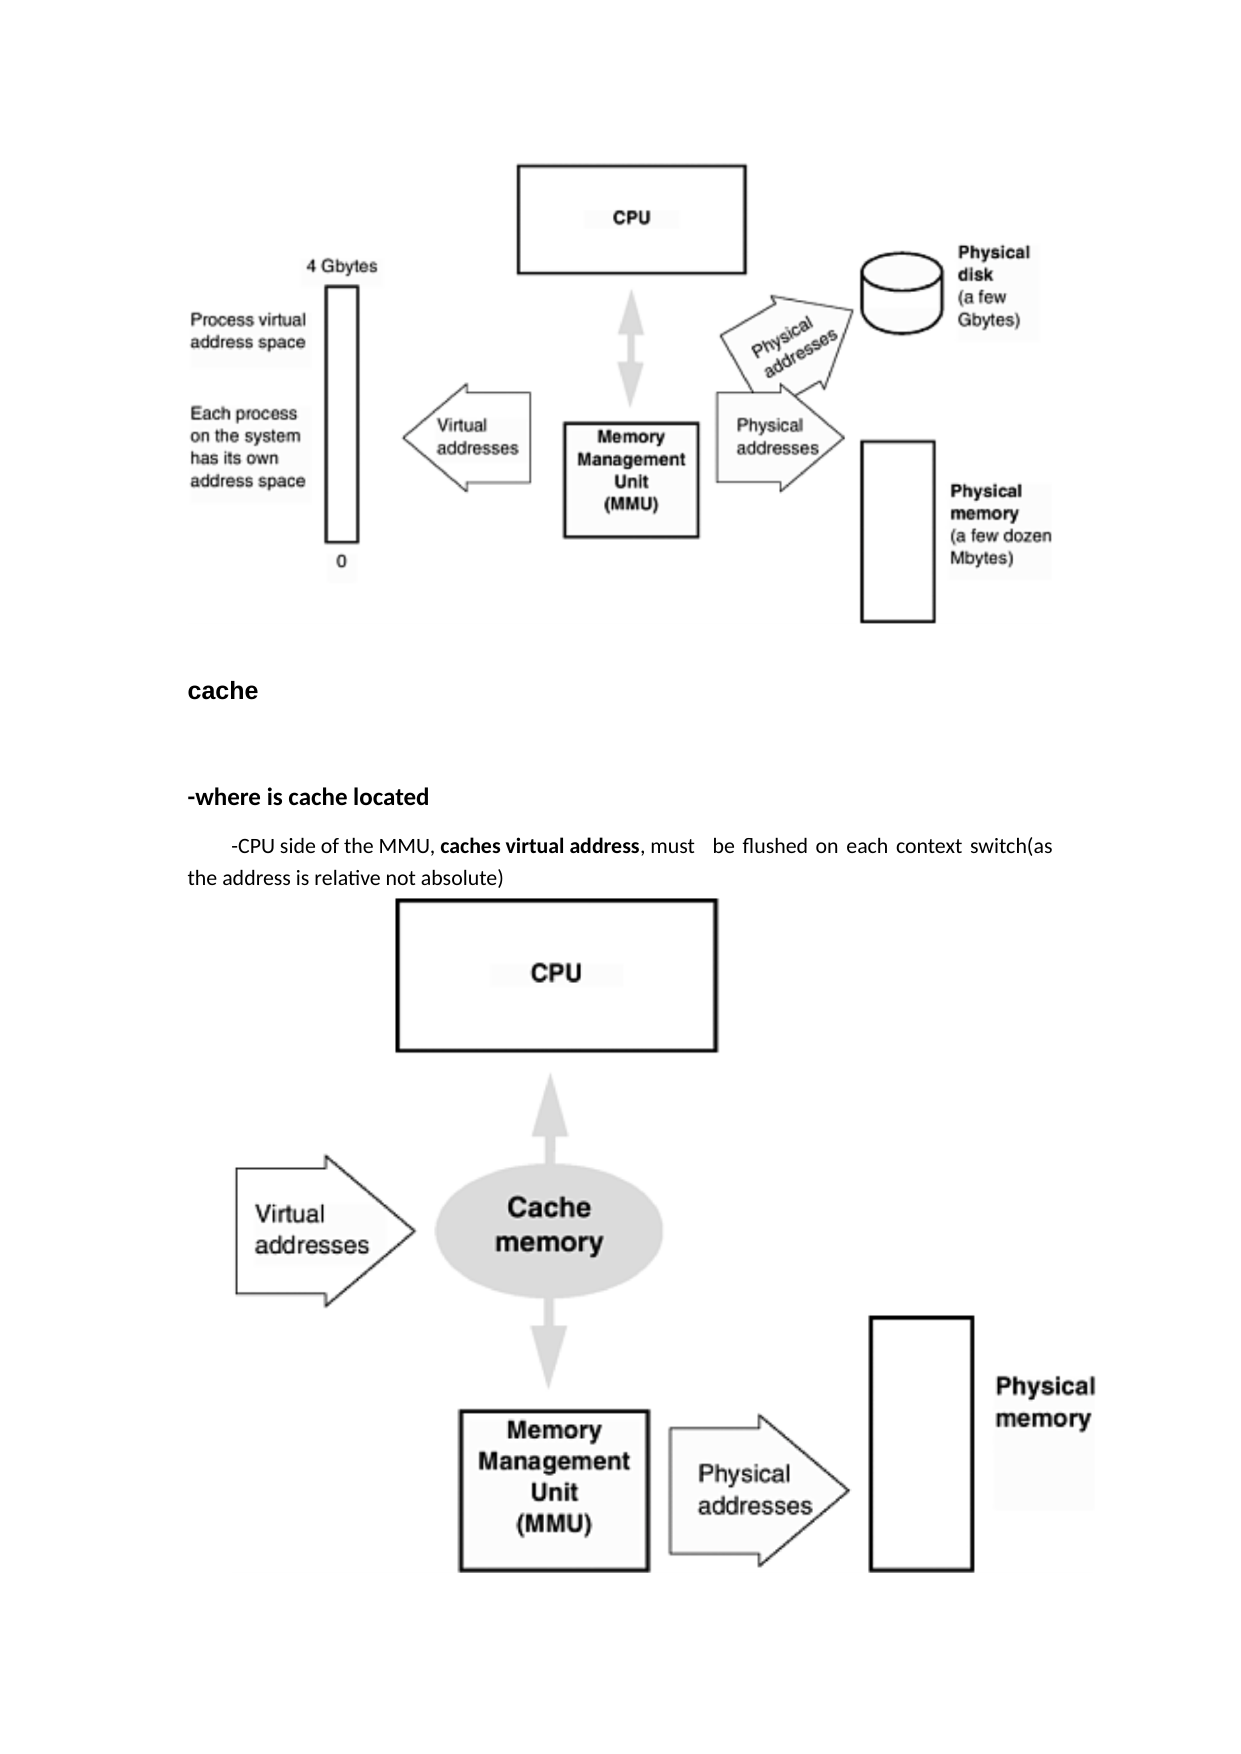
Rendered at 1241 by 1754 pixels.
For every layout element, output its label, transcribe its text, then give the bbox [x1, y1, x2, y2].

picture [187, 162, 1053, 624]
subtitle cache [187, 674, 1053, 707]
text -CPU side of the MMU, caches virtual address, must be flushed on each context switch(as the address is relative not absolute) [187, 829, 1053, 894]
picture [231, 894, 1097, 1573]
subtitle -where is cache located [187, 780, 1053, 813]
